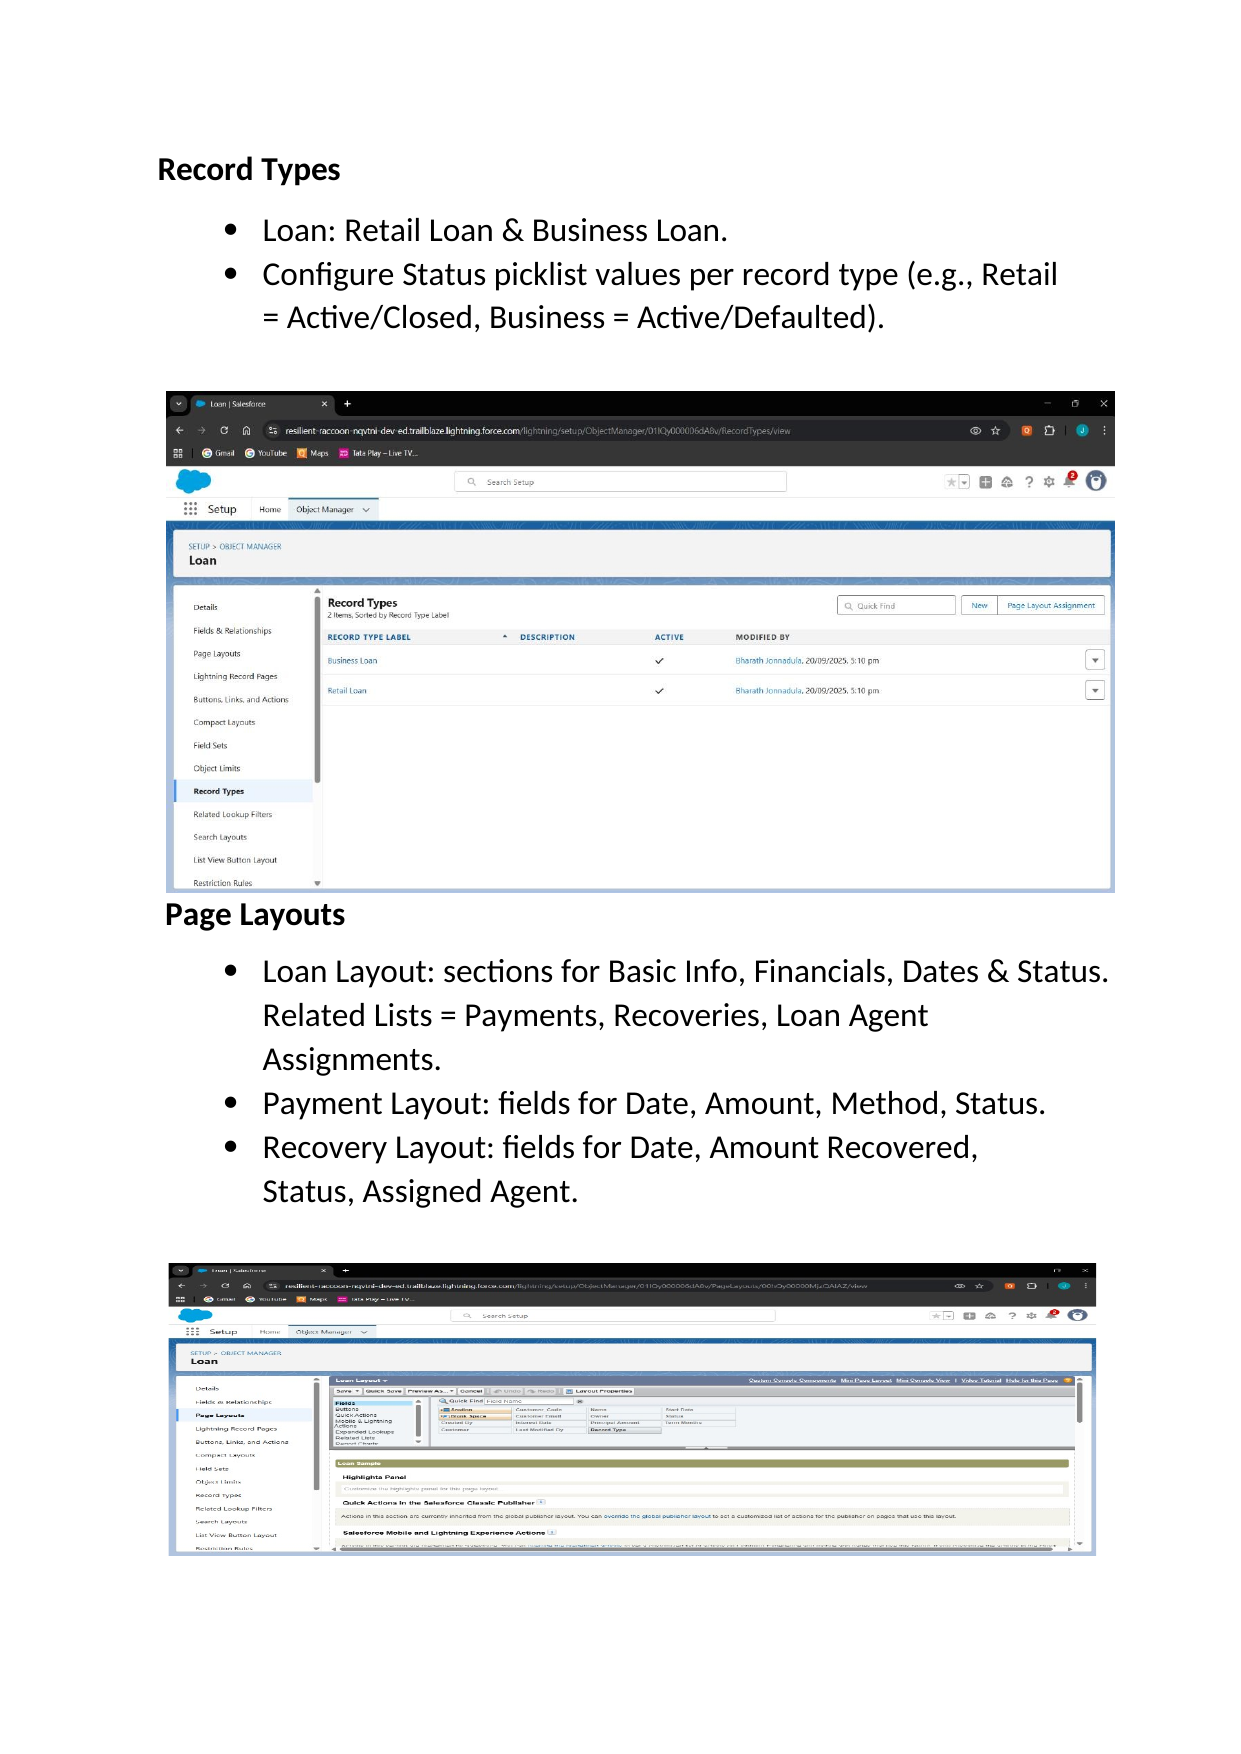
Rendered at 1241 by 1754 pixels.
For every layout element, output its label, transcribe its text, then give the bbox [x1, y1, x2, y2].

list Loan: Retail Loan & Business Loan. [225, 209, 1181, 249]
list Recovery Layout: fields for Date, Amount Recovered, Status, Assigned Agent. [225, 1126, 1073, 1211]
list Payment Layout: fields for Date, Amount, Method, Status. [225, 1082, 1181, 1123]
subtitle Page Layouts [165, 389, 1181, 933]
subtitle Record Types [157, 148, 1181, 189]
picture [168, 1263, 1097, 1556]
list Loan Layout: sections for Basic Info, Financials, Dates & Status. Related Lists = Payments, Recoveries, Loan Agent Assignments. [225, 950, 1110, 1079]
list Configure Status picklist values per record type (e.g., Retail = Active/Closed, Business = Active/Defaulted). [225, 253, 1078, 337]
